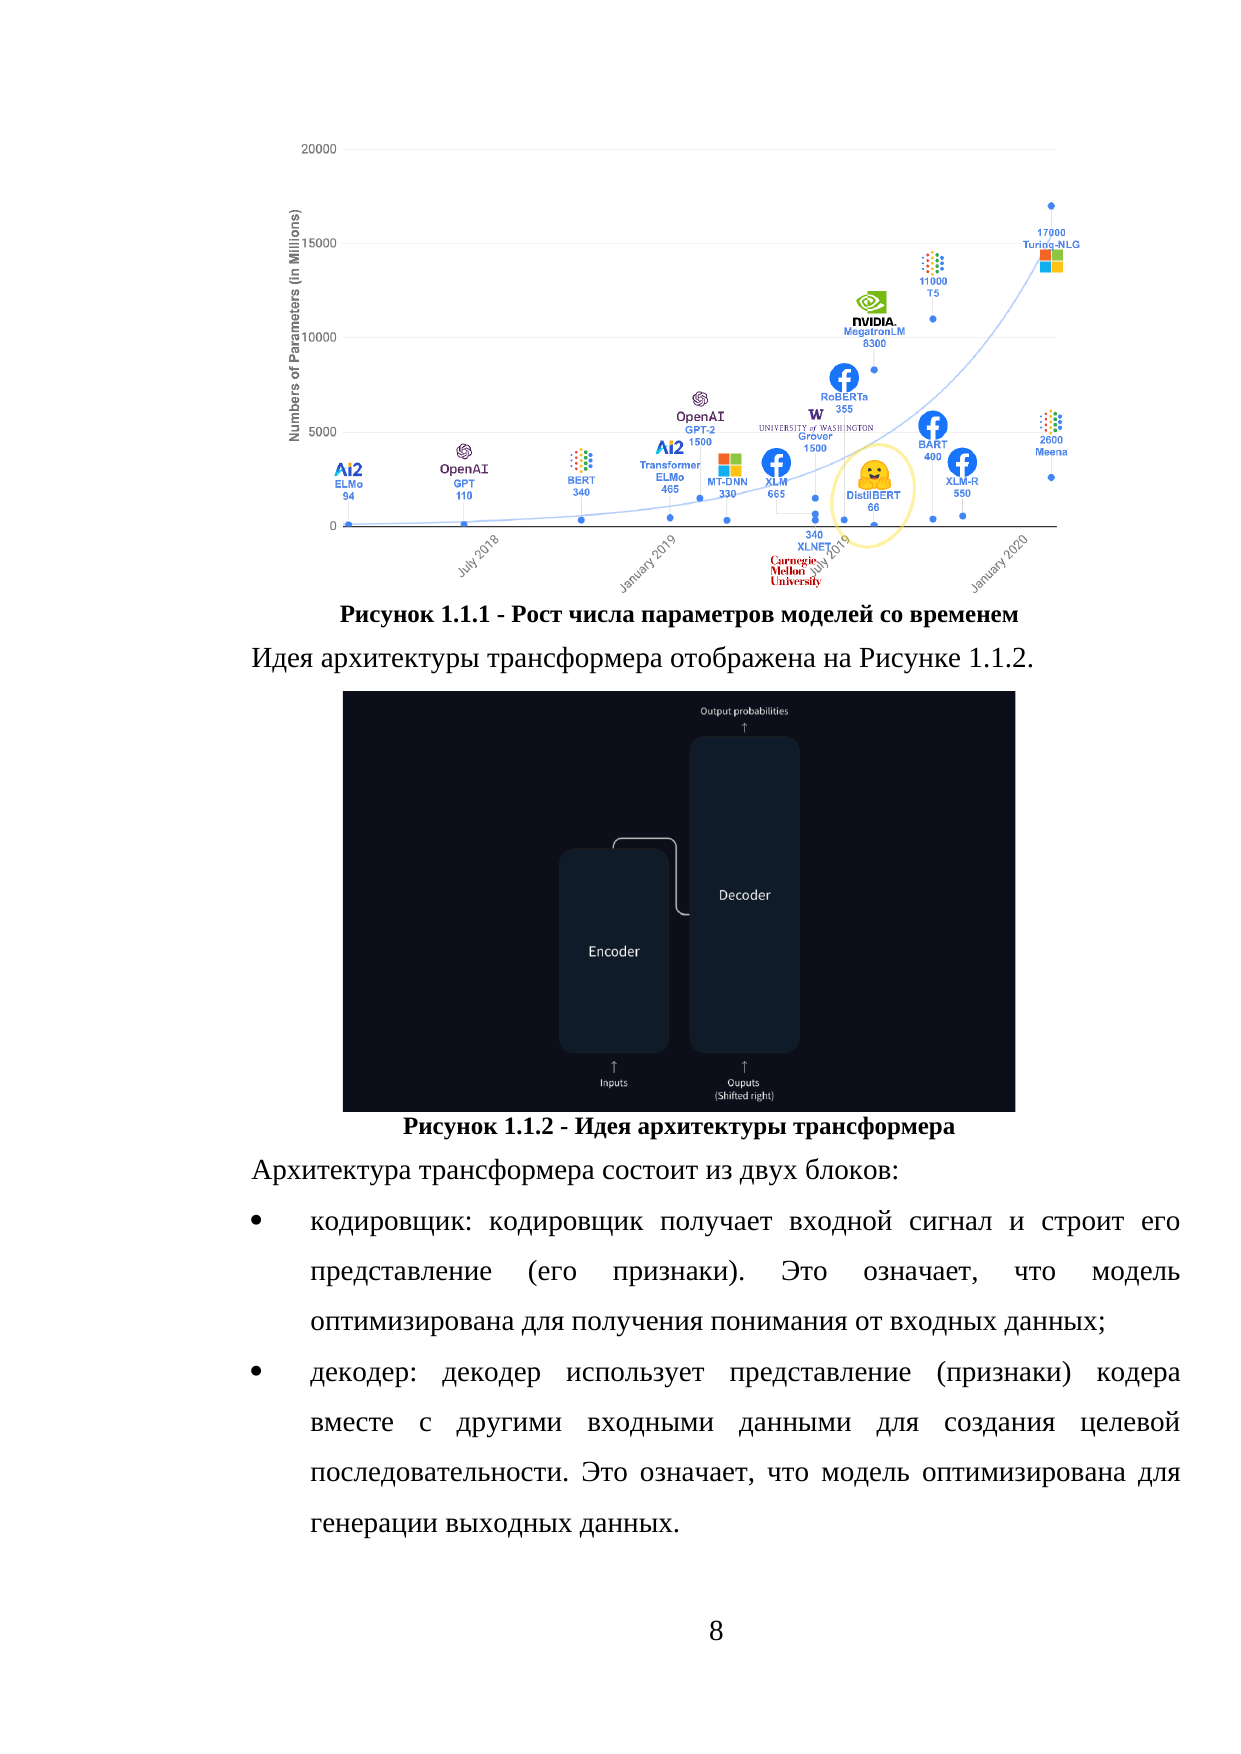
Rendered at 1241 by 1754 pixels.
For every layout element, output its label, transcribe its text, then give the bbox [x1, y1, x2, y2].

picture [276, 118, 1083, 600]
picture [342, 691, 1016, 1112]
text Идея архитектуры трансформера отображена на Рисунке 1.1.2. [177, 641, 1181, 674]
text Архитектура трансформера состоит из двух блоков: [177, 1152, 1181, 1186]
text Рисунок 1.1.2 - Идея архитектуры трансформера [177, 1111, 1181, 1140]
text Рисунок 1.1.1 - Рост числа параметров моделей со временем [177, 599, 1181, 628]
text кодировщик: кодировщик получает входной сигнал и строит его представление (его признаки). Это означает, что модель оптимизирована для получения понимания от входных данных; [251, 1203, 1181, 1337]
text декодер: декодер использует представление (признаки) кодера вместе с другими входными данными для создания целевой последовательности. Это означает, что модель оптимизирована для генерации выходных данных. [251, 1354, 1181, 1538]
